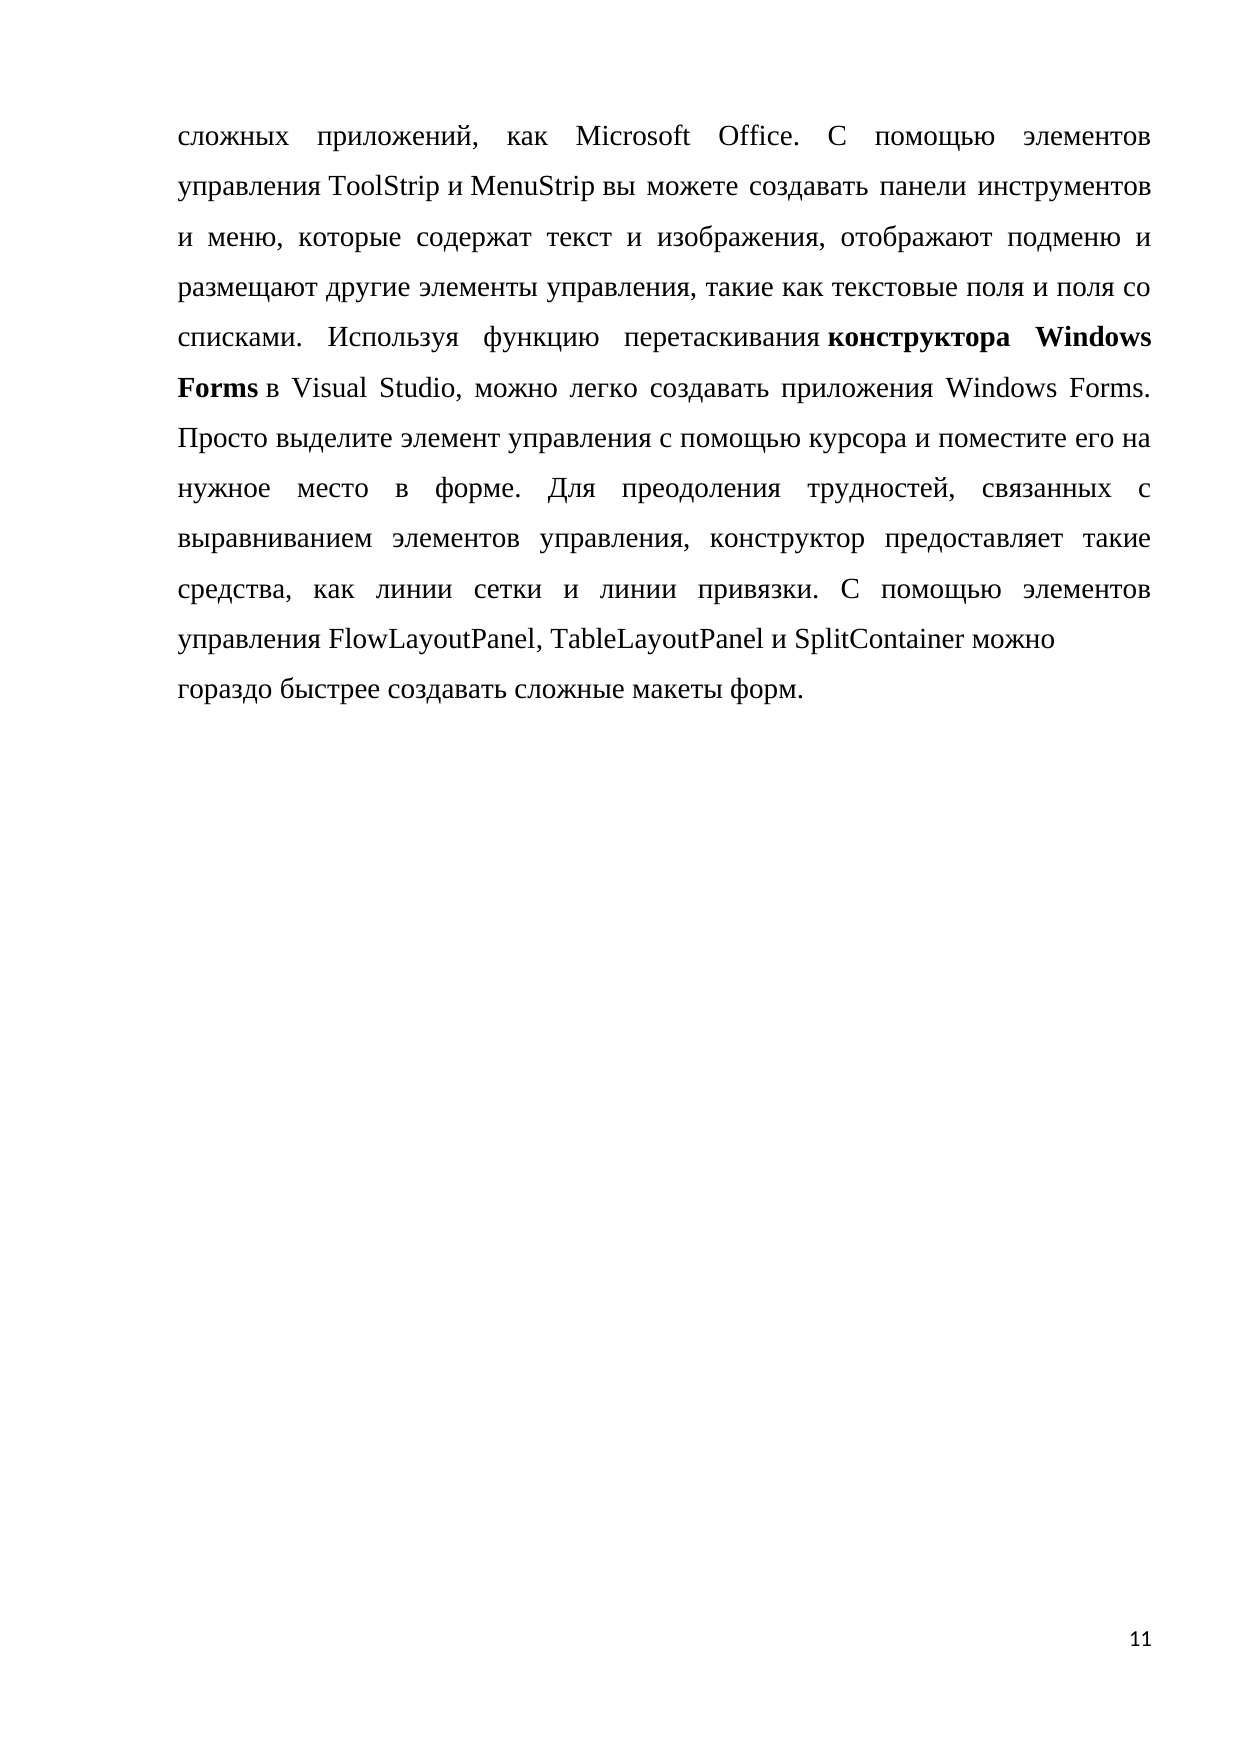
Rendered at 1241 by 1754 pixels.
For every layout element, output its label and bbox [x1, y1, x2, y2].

text [177, 118, 1152, 705]
